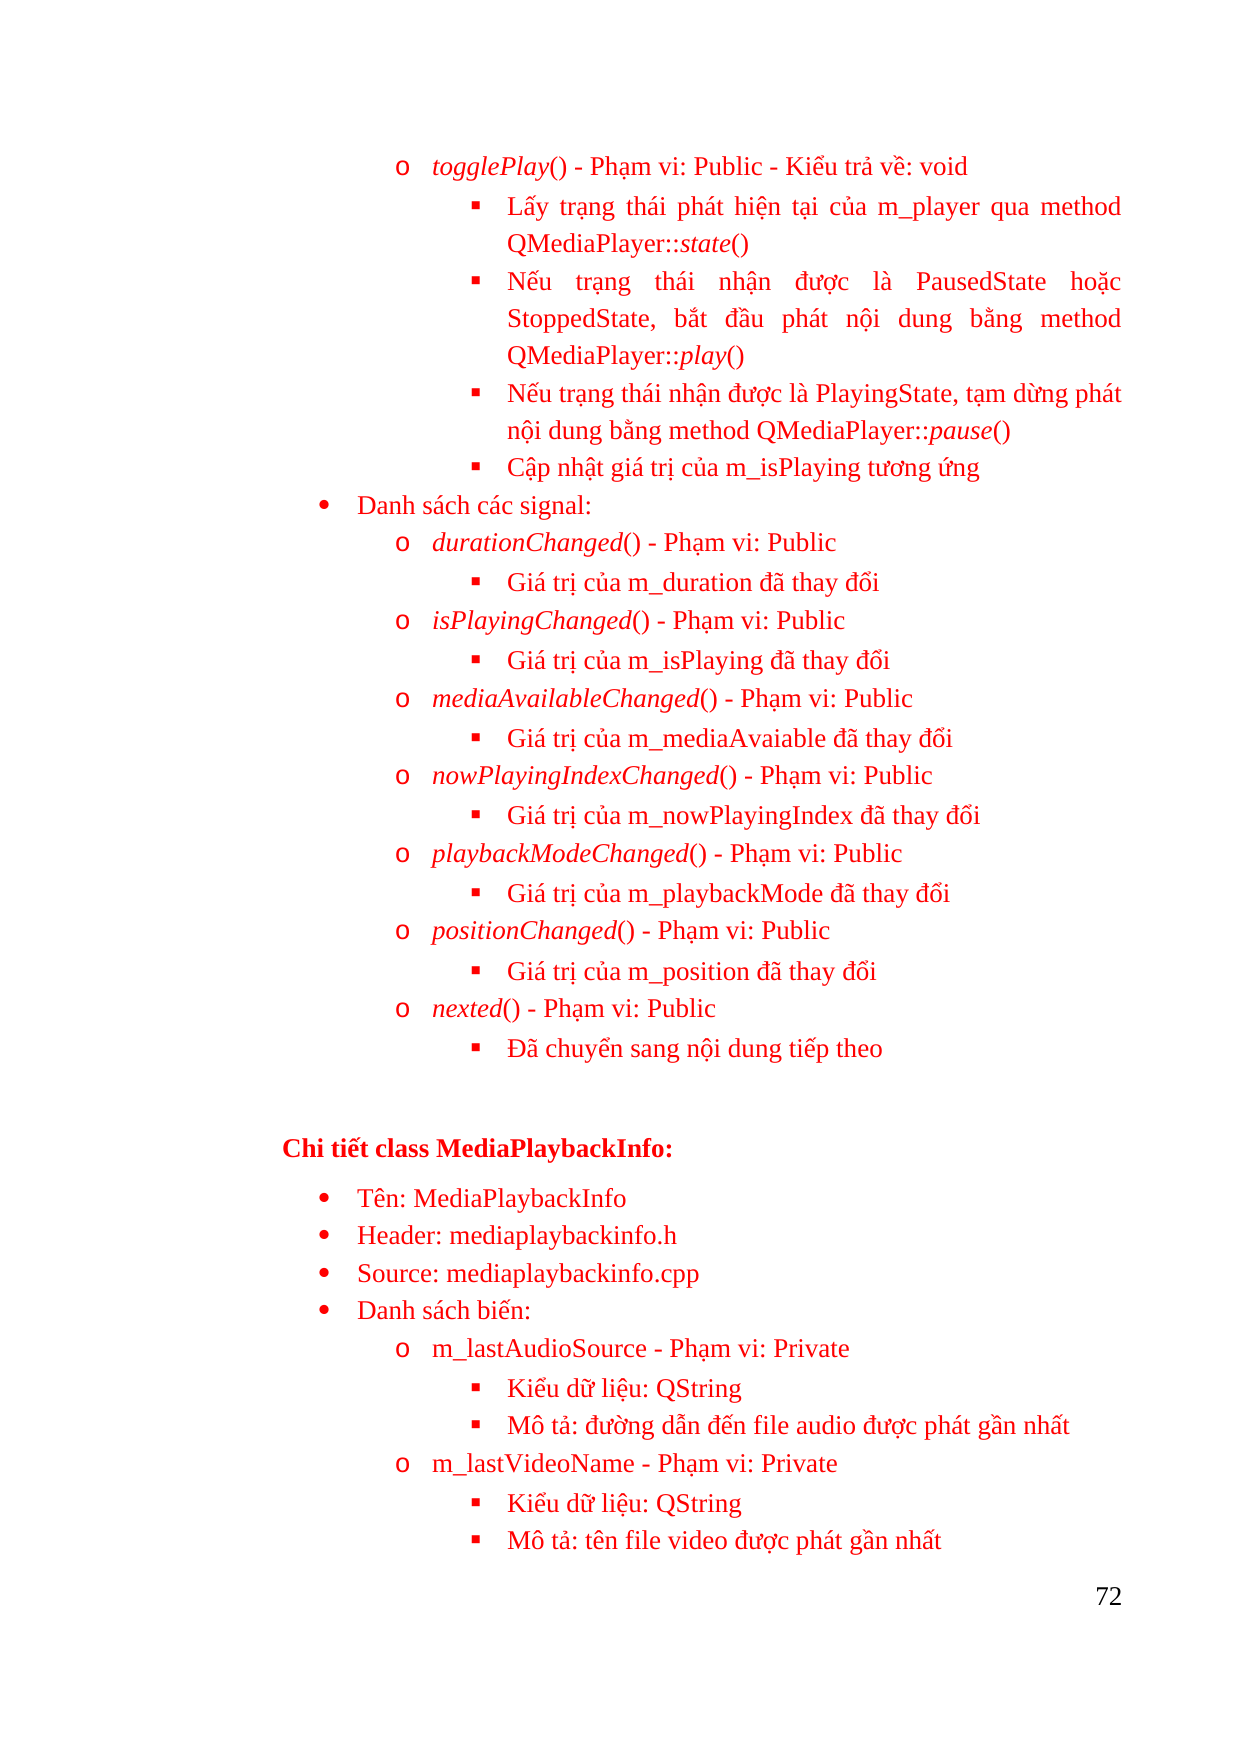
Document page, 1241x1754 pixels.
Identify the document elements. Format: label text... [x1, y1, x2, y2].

list Giá trị của m_isPlaying đã thay đổi [469, 644, 1122, 675]
list positionChanged() - Phạm vi: Public [394, 914, 1122, 948]
list Giá trị của m_position đã thay đổi [469, 954, 1122, 986]
list Mô tả: tên file video được phát gần nhất [469, 1524, 1122, 1556]
list Nếu trạng thái nhận được là PlayingState, tạm dừng phát nội dung bằng method QMediaPlayer::pause() [469, 377, 1122, 445]
list Nếu trạng thái nhận được là PausedState hoặc StoppedState, bắt đầu phát nội dung bằng method QMediaPlayer::play() [469, 265, 1122, 371]
list Cập nhật giá trị của m_isPlaying tương ứng [469, 451, 1122, 483]
list Đã chuyển sang nội dung tiếp theo [469, 1032, 1122, 1063]
list mediaAvailableChanged() - Phạm vi: Public [394, 682, 1122, 715]
list togglePlay() - Phạm vi: Public - Kiểu trả về: void [394, 150, 1122, 183]
text Chi tiết class MediaPlaybackInfo: [207, 1132, 1122, 1163]
list nowPlayingIndexChanged() - Phạm vi: Public [394, 759, 1122, 793]
list durationChanged() - Phạm vi: Public [394, 526, 1122, 560]
list nexted() - Phạm vi: Public [394, 992, 1122, 1026]
list Kiểu dữ liệu: QString [469, 1487, 1122, 1518]
list Giá trị của m_nowPlayingIndex đã thay đổi [469, 799, 1122, 831]
list m_lastAudioSource - Phạm vi: Private [394, 1332, 1122, 1365]
list m_lastVideoName - Phạm vi: Private [394, 1447, 1122, 1480]
list Source: mediaplaybackinfo.cpp [319, 1257, 1122, 1288]
list Tên: MediaPlaybackInfo [319, 1182, 1122, 1213]
list Danh sách các signal: [319, 489, 1122, 520]
list playbackModeChanged() - Phạm vi: Public [394, 837, 1122, 870]
list Mô tả: đường dẫn đến file audio được phát gần nhất [469, 1409, 1122, 1441]
list Header: mediaplaybackinfo.h [319, 1219, 1122, 1251]
list isPlayingChanged() - Phạm vi: Public [394, 604, 1122, 637]
list Giá trị của m_playbackMode đã thay đổi [469, 877, 1122, 908]
list Danh sách biến: [319, 1294, 1122, 1326]
list Kiểu dữ liệu: QString [469, 1372, 1122, 1403]
list Giá trị của m_duration đã thay đổi [469, 567, 1122, 598]
list Lấy trạng thái phát hiện tại của m_player qua method QMediaPlayer::state() [469, 190, 1122, 259]
list Giá trị của m_mediaAvaiable đã thay đổi [469, 722, 1122, 753]
